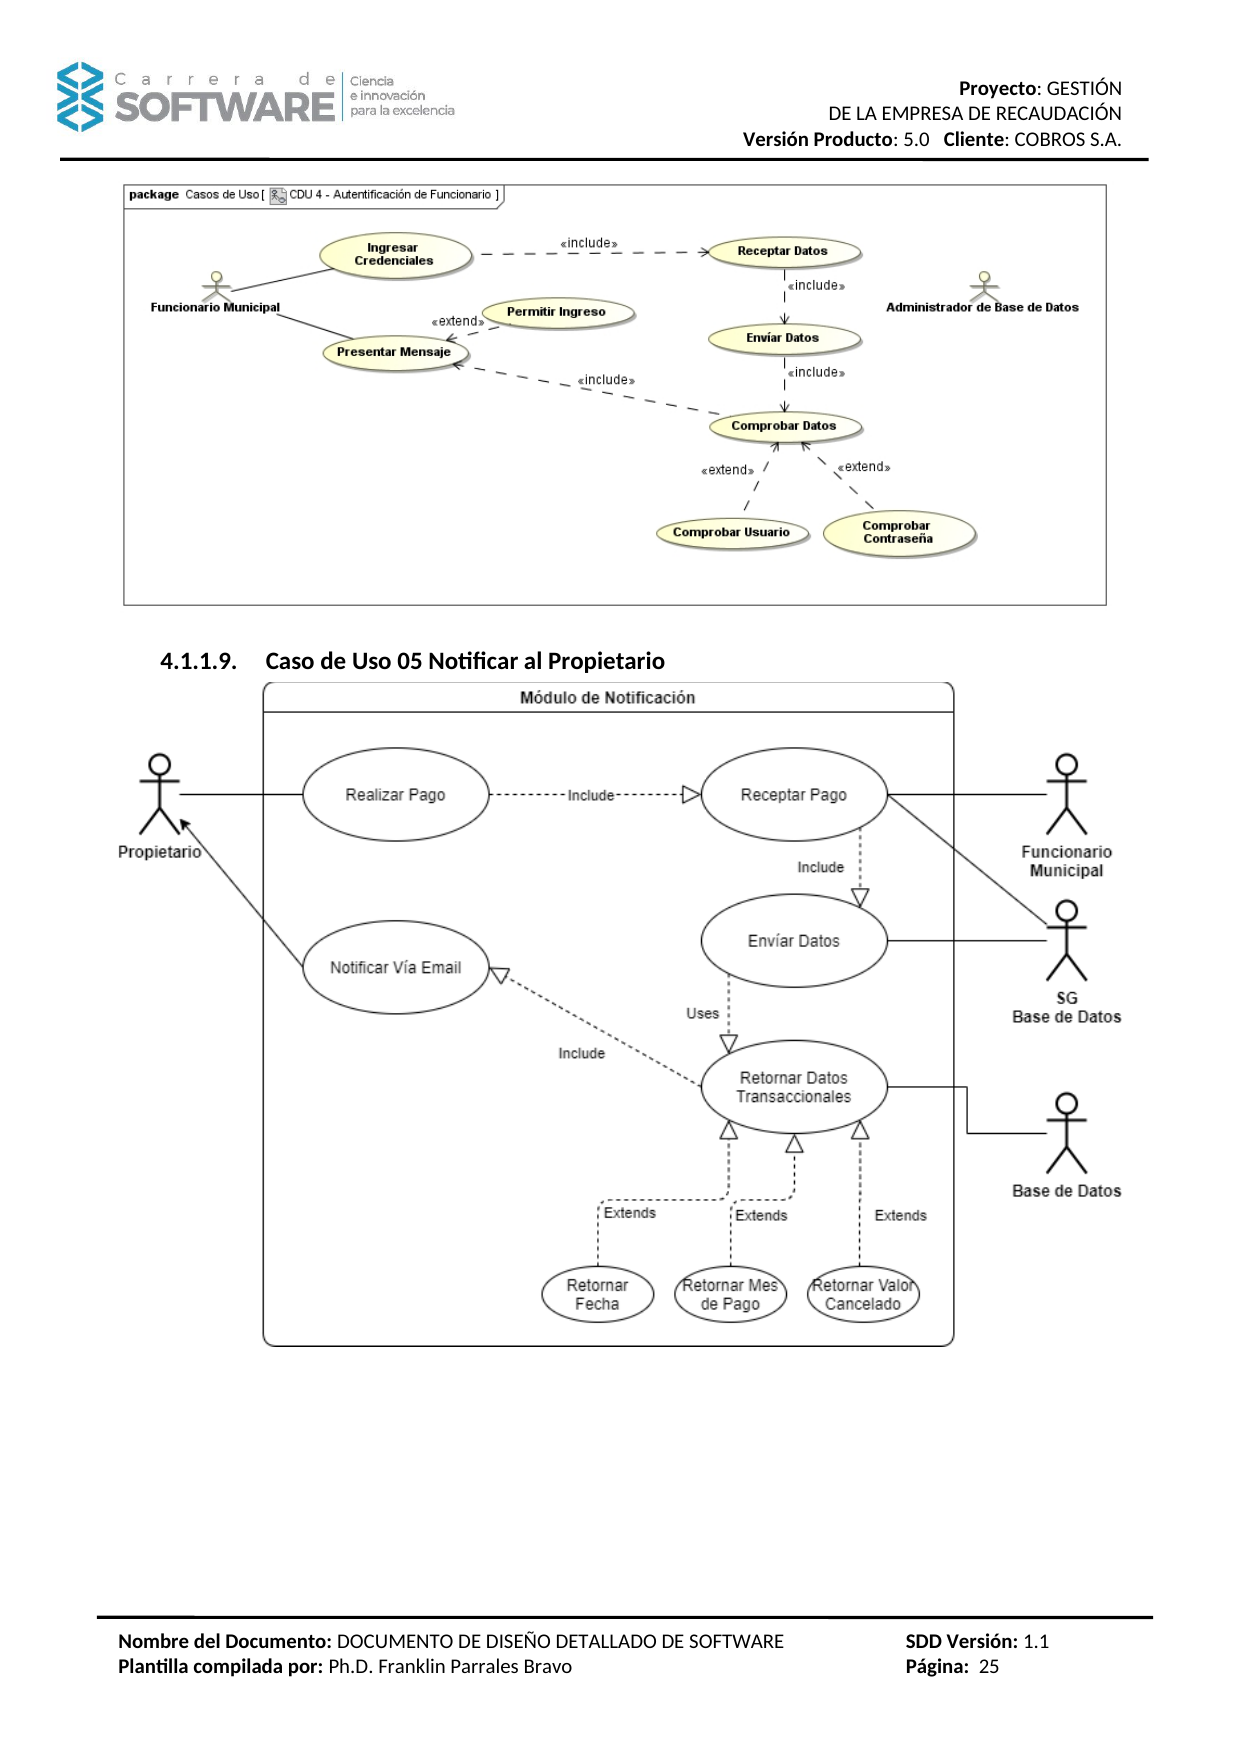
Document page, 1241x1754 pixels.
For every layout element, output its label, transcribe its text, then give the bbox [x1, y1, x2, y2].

picture [118, 682, 1122, 1347]
picture [46, 46, 461, 154]
picture [118, 180, 1122, 621]
subtitle Caso de Uso 05 Notificar al Propietario [118, 645, 1122, 676]
